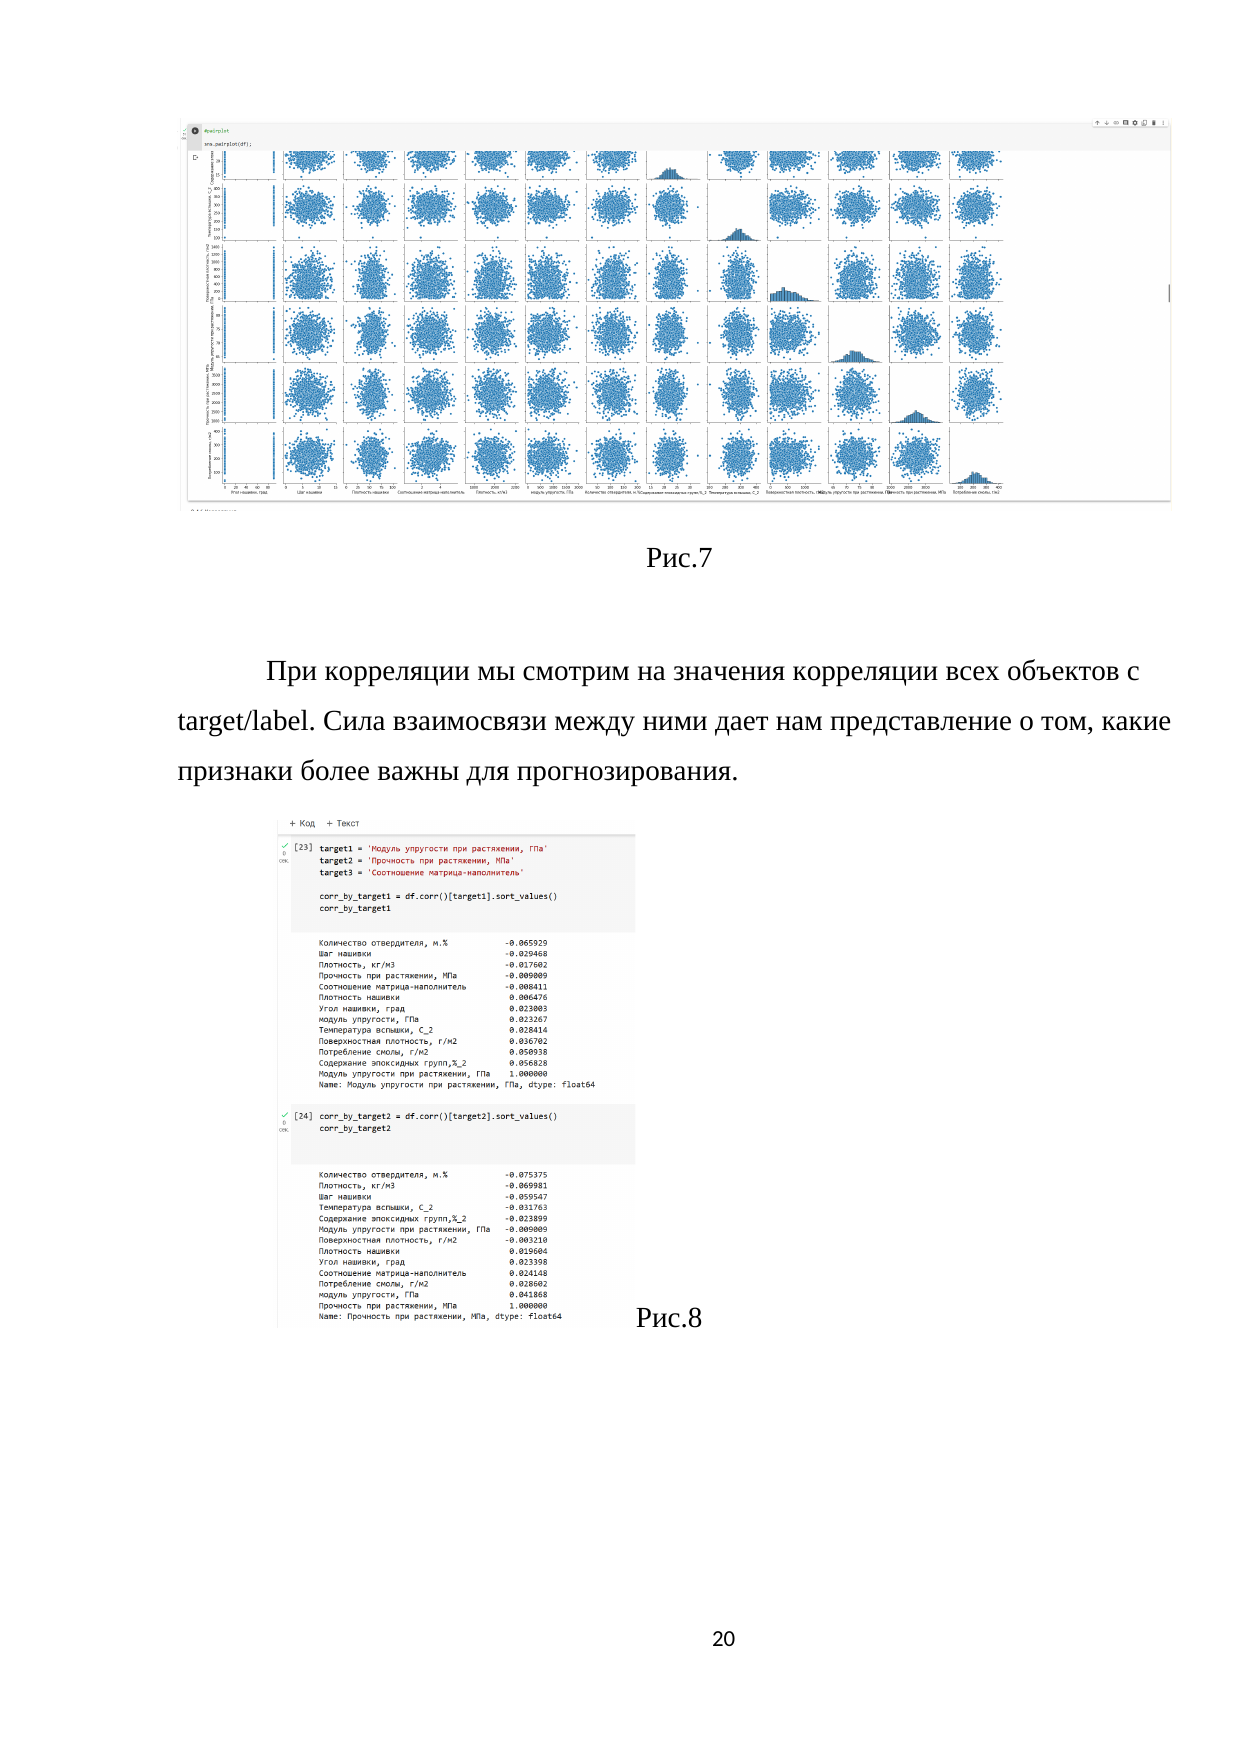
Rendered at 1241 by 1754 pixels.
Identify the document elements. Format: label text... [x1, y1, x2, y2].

text Рис.7 [177, 540, 1181, 573]
picture [177, 118, 1172, 511]
picture [273, 820, 636, 1328]
text При корреляции мы смотрим на значения корреляции всех объектов с target/label. Сила взаимосвязи между ними дает нам представление о том, какие признаки более важны для прогнозирования. [177, 653, 1181, 787]
